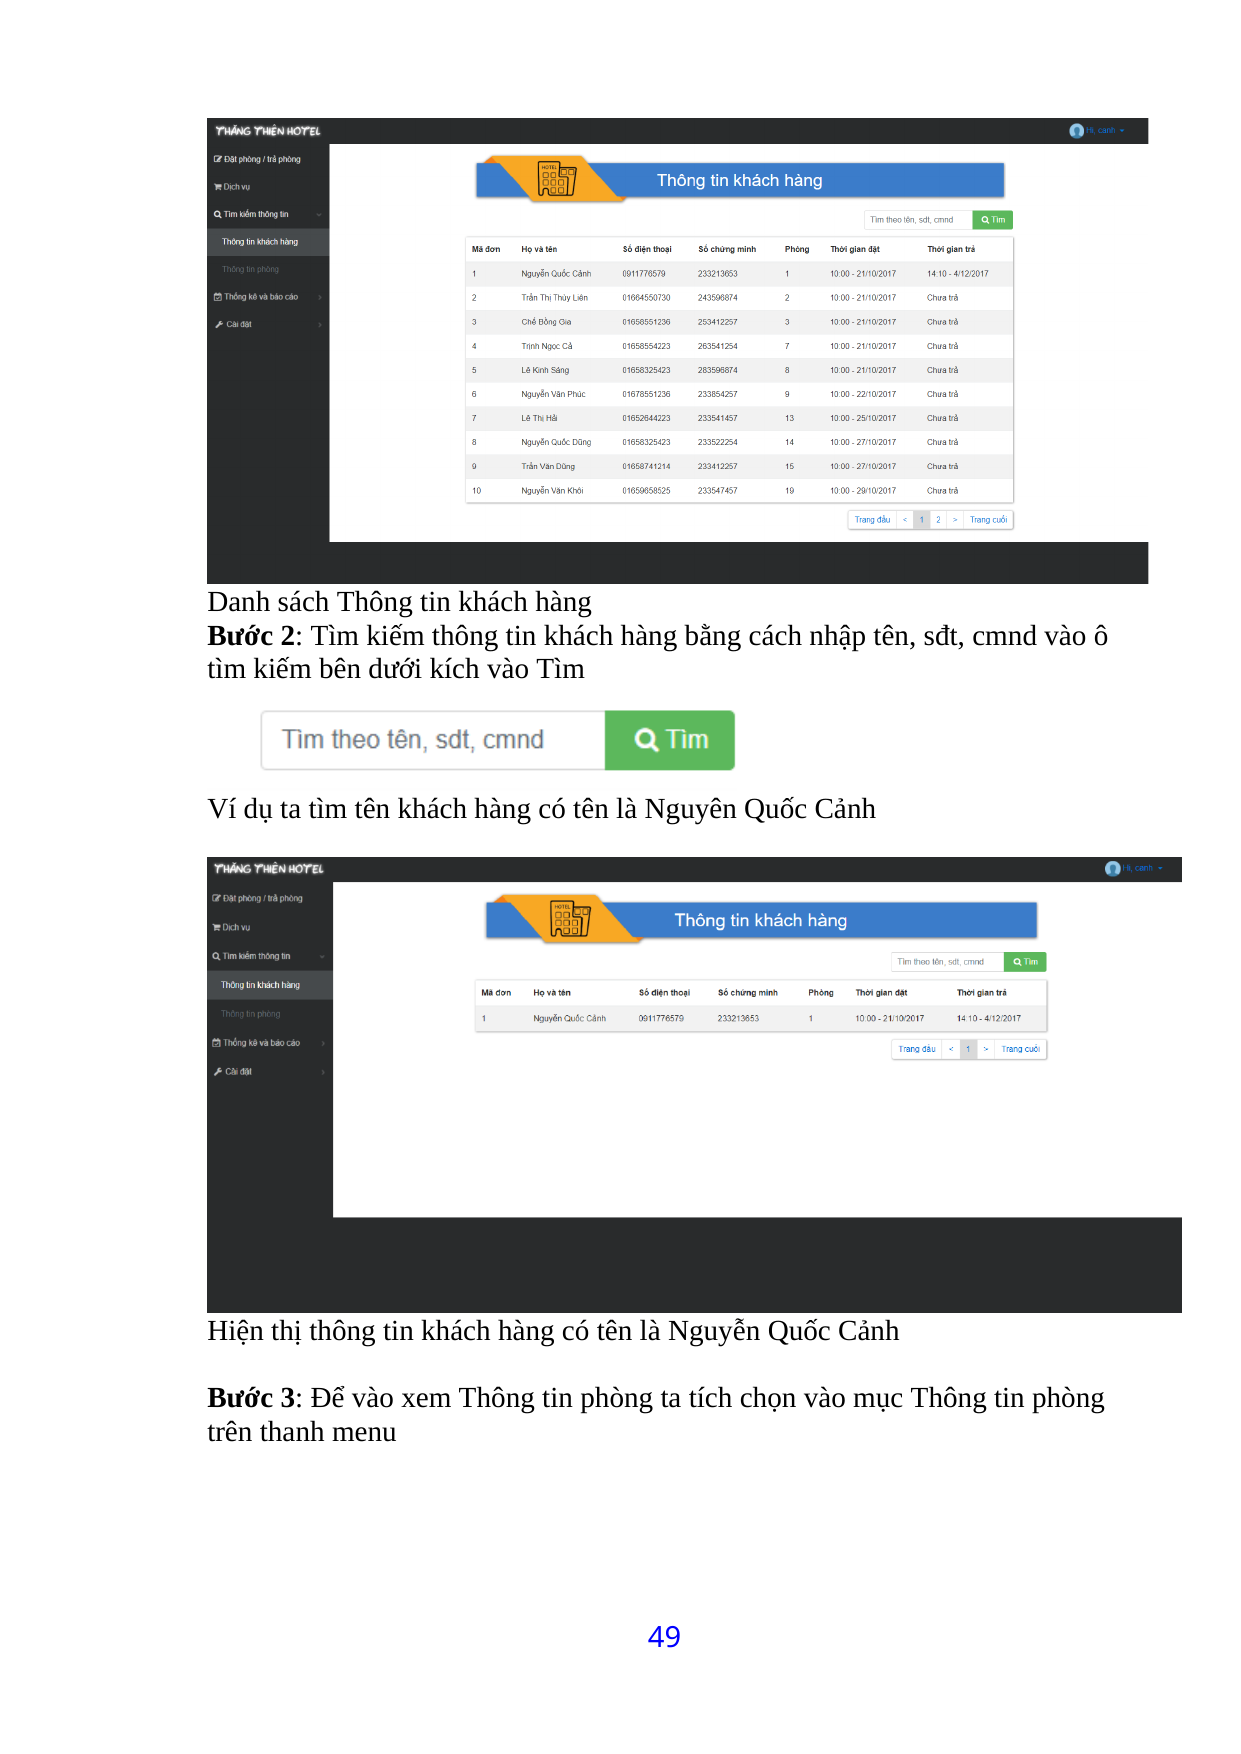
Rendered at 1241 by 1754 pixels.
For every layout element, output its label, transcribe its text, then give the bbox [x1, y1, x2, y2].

text Hiện thị thông tin khách hàng có tên là Nguyễn Quốc Cảnh [207, 1313, 1122, 1347]
picture [207, 857, 1182, 1313]
text Danh sách Thông tin khách hàng [207, 584, 1122, 618]
text Ví dụ ta tìm tên khách hàng có tên là Nguyên Quốc Cảnh [207, 791, 1122, 824]
text Bước 2: Tìm kiếm thông tin khách hàng bằng cách nhập tên, sđt, cmnd vào ô tìm kiếm bên dưới kích vào Tìm [207, 618, 1122, 685]
picture [207, 684, 779, 791]
picture [207, 118, 1149, 584]
text Bước 3: Để vào xem Thông tin phòng ta tích chọn vào mục Thông tin phòng trên thanh menu [207, 1380, 1122, 1447]
